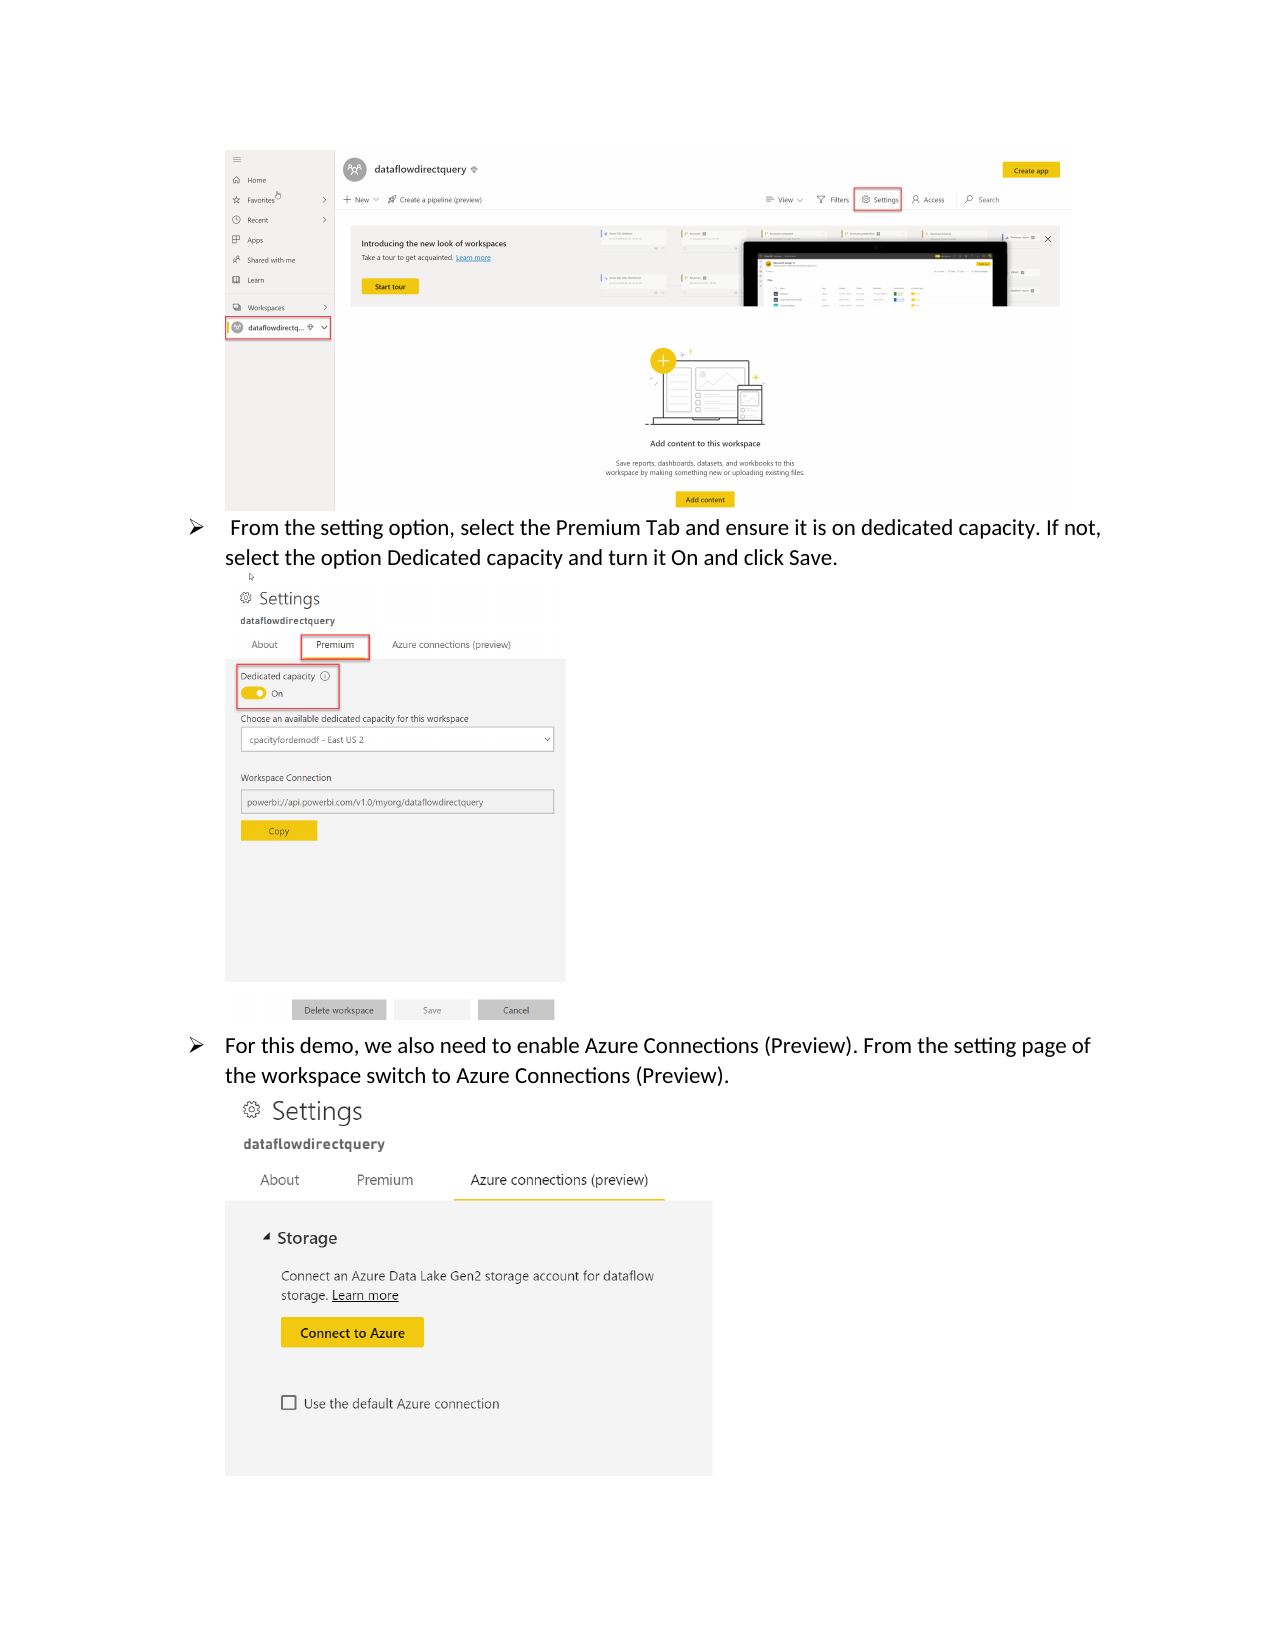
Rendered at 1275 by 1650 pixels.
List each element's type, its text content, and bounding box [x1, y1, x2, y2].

picture [225, 573, 566, 1029]
picture [225, 150, 1072, 511]
list For this demo, we also need to enable Azure Connections (Preview). From the setting page of the workspace switch to Azure Connections (Preview). [187, 1031, 1125, 1089]
picture [225, 1091, 713, 1476]
list From the setting option, select the Premium Tab and ensure it is on dedicated capacity. If not, select the option Dedicated capacity and turn it On and click Save. [187, 513, 1125, 571]
